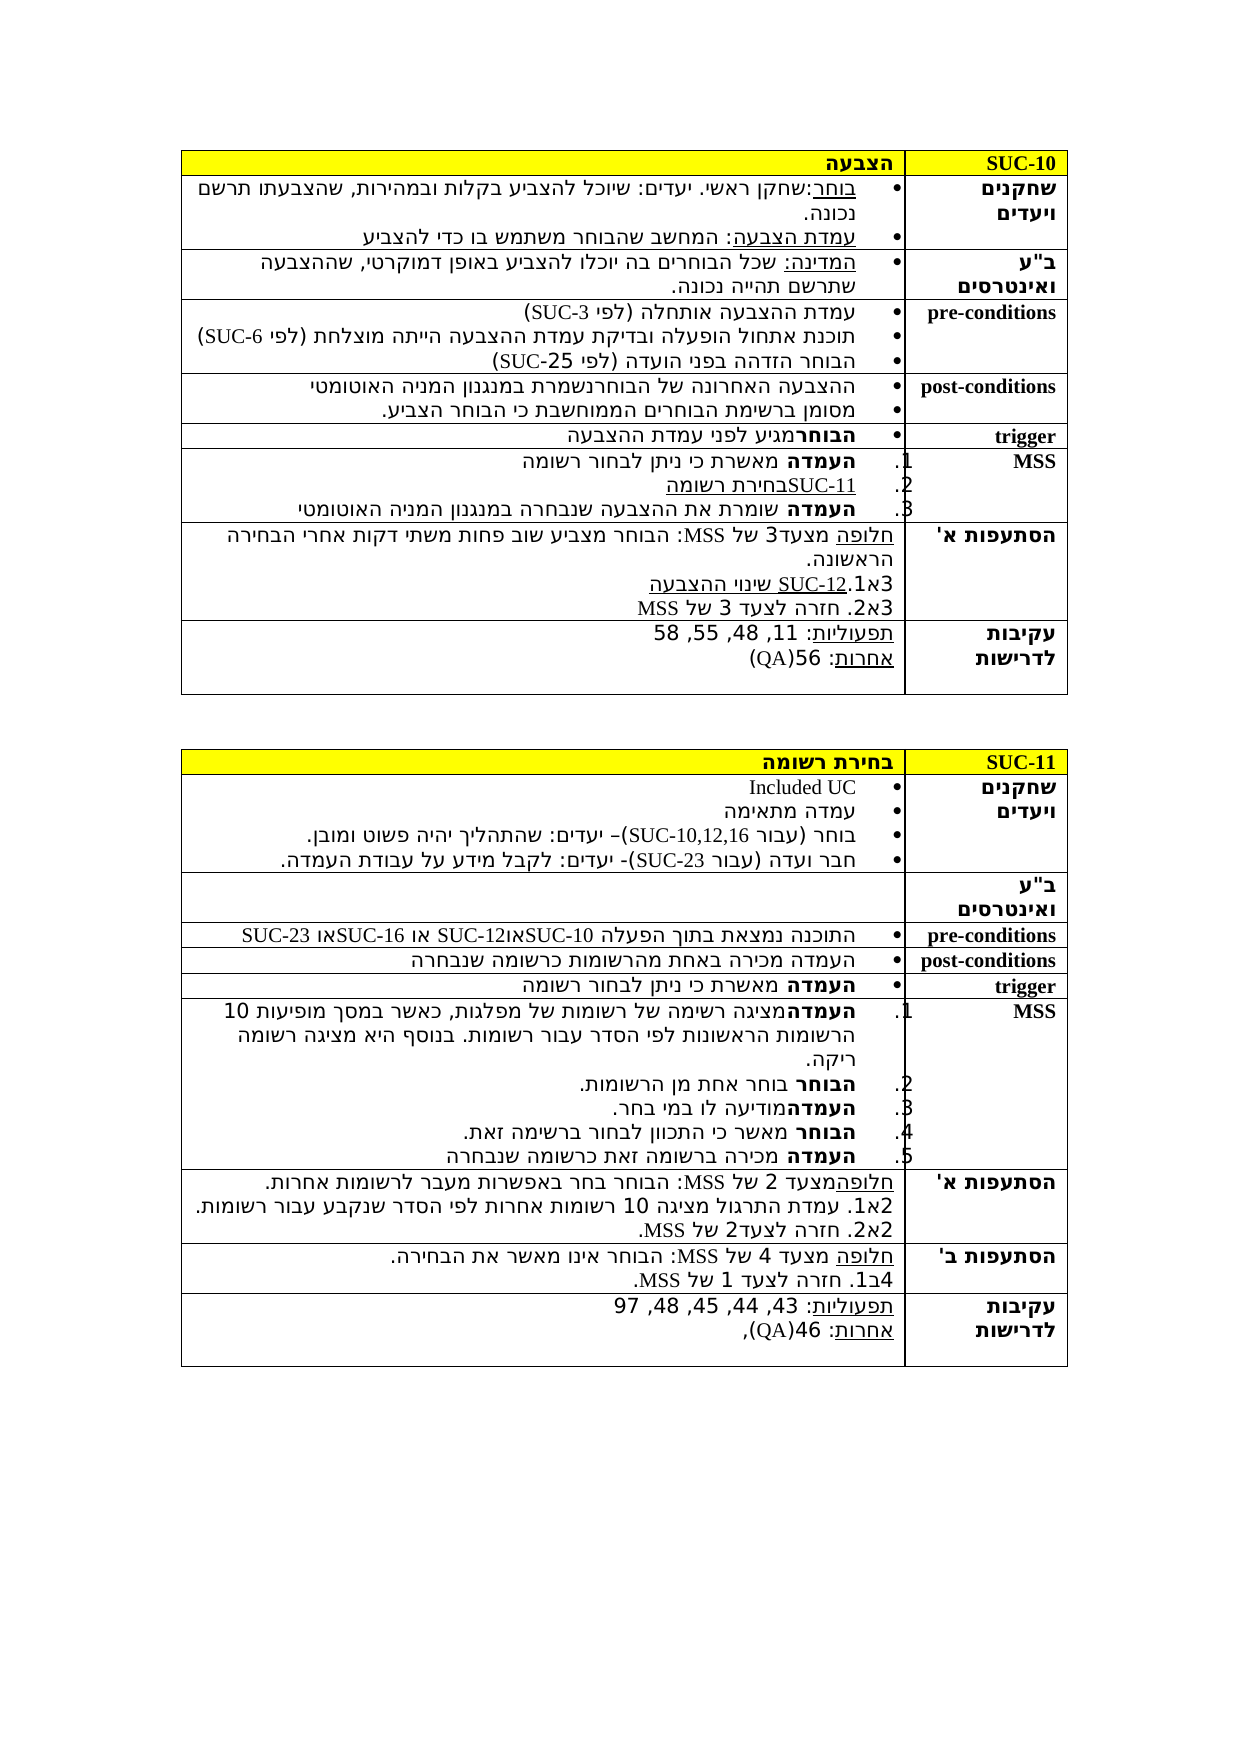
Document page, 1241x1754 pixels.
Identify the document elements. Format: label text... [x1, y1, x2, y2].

table_cell הסתעפות א' [906, 1170, 1067, 1243]
table_cell MSS [906, 999, 1067, 1169]
table_cell התוכנה נמצאת בתוך הפעלה SUC-10אוSUC-12 או SUC-16או SUC-23 [182, 923, 904, 947]
table_cell העמדה מאשרת כי ניתן לבחור רשומה SUC-11בחירת רשומה העמדה שומרת את ההצבעה שנבחרה במנגנון המניה האוטומטי [182, 449, 904, 522]
table_cell trigger [906, 424, 1067, 448]
table_cell שחקנים ויעדים [906, 176, 1067, 249]
table_cell שחקנים ויעדים [906, 775, 1067, 872]
table_cell ההצבעה האחרונה של הבוחרנשמרת במנגנון המניה האוטומטי מסומן ברשימת הבוחרים הממוחשבת כי הבוחר הצביע. [182, 374, 904, 422]
table_cell חלופה מצעד3 של MSS: הבוחר מצביע שוב פחות משתי דקות אחרי הבחירה הראשונה. 3א1.SUC-12 שינוי ההצבעה 3א2. חזרה לצעד 3 של MSS [182, 523, 904, 620]
table_cell post-conditions [906, 948, 1067, 972]
table_cell הבוחרמגיע לפני עמדת ההצבעה [182, 424, 904, 448]
table_cell [182, 873, 904, 922]
table_cell Included UC עמדה מתאימה בוחר (עבור SUC-10,12,16)– יעדים: שהתהליך יהיה פשוט ומובן. חבר ועדה (עבור SUC-23)- יעדים: לקבל מידע על עבודת העמדה. [182, 775, 904, 872]
table_cell חלופה מצעד 4 של MSS: הבוחר אינו מאשר את הבחירה. 4ב1. חזרה לצעד 1 של MSS. [182, 1244, 904, 1293]
table_cell ב"ע ואינטרסים [906, 873, 1067, 922]
table_cell עקיבות לדרישות [906, 621, 1067, 694]
table_cell עקיבות לדרישות [906, 1294, 1067, 1366]
table_cell trigger [906, 974, 1067, 998]
table_cell pre-conditions [906, 300, 1067, 373]
table_cell הסתעפות א' [906, 523, 1067, 620]
table_cell post-conditions [906, 374, 1067, 422]
table_cell עמדת ההצבעה אותחלה (לפי SUC-3) תוכנת אתחול הופעלה ובדיקת עמדת ההצבעה הייתה מוצלחת (לפי SUC-6) הבוחר הזדהה בפני הועדה (לפי 25-SUC) [182, 300, 904, 373]
table_cell תפעוליות: 11, 48, 55, 58 אחרות: 56(QA) [182, 621, 904, 694]
table_cell ב"ע ואינטרסים [906, 250, 1067, 299]
table_header הצבעה [182, 151, 904, 175]
table_cell הסתעפות ב' [906, 1244, 1067, 1293]
table_cell חלופהמצעד 2 של MSS: הבוחר בחר באפשרות מעבר לרשומות אחרות. 2א1. עמדת התרגול מציגה 10 רשומות אחרות לפי הסדר שנקבע עבור רשומות. 2א2. חזרה לצעד2 של MSS. [182, 1170, 904, 1243]
table_header SUC-10 [906, 151, 1067, 175]
table_cell pre-conditions [906, 923, 1067, 947]
table_cell תפעוליות: 43, 44, 45, 48, 97 אחרות: 46(QA), [182, 1294, 904, 1366]
table_cell העמדהמציגה רשימה של רשומות של מפלגות, כאשר במסך מופיעות 10 הרשומות הראשונות לפי הסדר עבור רשומות. בנוסף היא מציגה רשומה ריקה. הבוחר בוחר אחת מן הרשומות. העמדהמודיעה לו במי בחר. הבוחר מאשר כי התכוון לבחור ברשימה זאת. העמדה מכירה ברשומה זאת כרשומה שנבחרה [182, 999, 904, 1169]
table_header SUC-11 [906, 750, 1067, 774]
table_cell העמדה מאשרת כי ניתן לבחור רשומה [182, 974, 904, 998]
table_header בחירת רשומה [182, 750, 904, 774]
table_cell MSS [906, 449, 1067, 522]
table_cell המדינה: שכל הבוחרים בה יוכלו להצביע באופן דמוקרטי, שההצבעה שתרשם תהייה נכונה. [182, 250, 904, 299]
table_cell העמדה מכירה באחת מהרשומות כרשומה שנבחרה [182, 948, 904, 972]
table_cell בוחר:שחקן ראשי. יעדים: שיוכל להצביע בקלות ובמהירות, שהצבעתו תרשם נכונה. עמדת הצבעה: המחשב שהבוחר משתמש בו כדי להצביע [182, 176, 904, 249]
